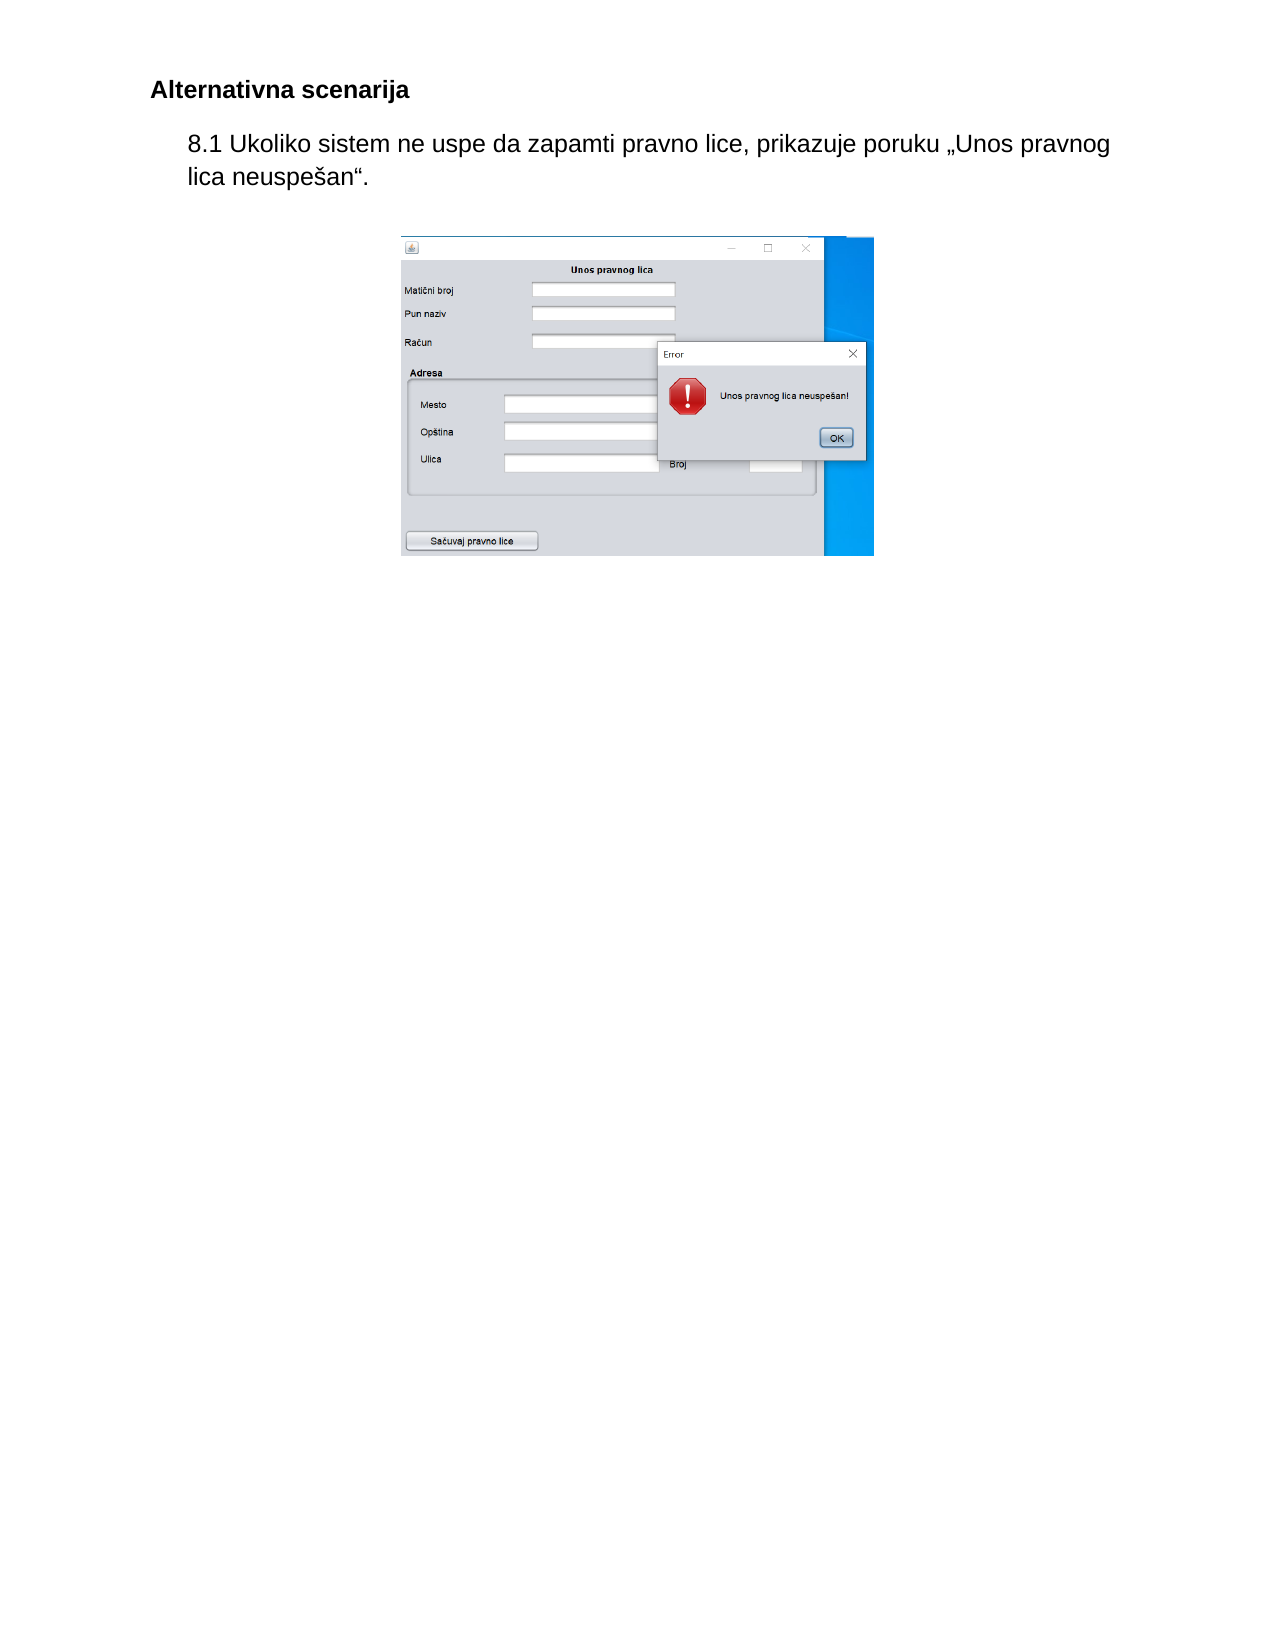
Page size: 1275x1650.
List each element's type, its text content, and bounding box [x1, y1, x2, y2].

picture [401, 236, 874, 556]
text Alternativna scenarija [150, 75, 1125, 104]
text 8.1 Ukoliko sistem ne uspe da zapamti pravno lice, prikazuje poruku „Unos pravnog lica neuspešan“. [187, 129, 1125, 191]
